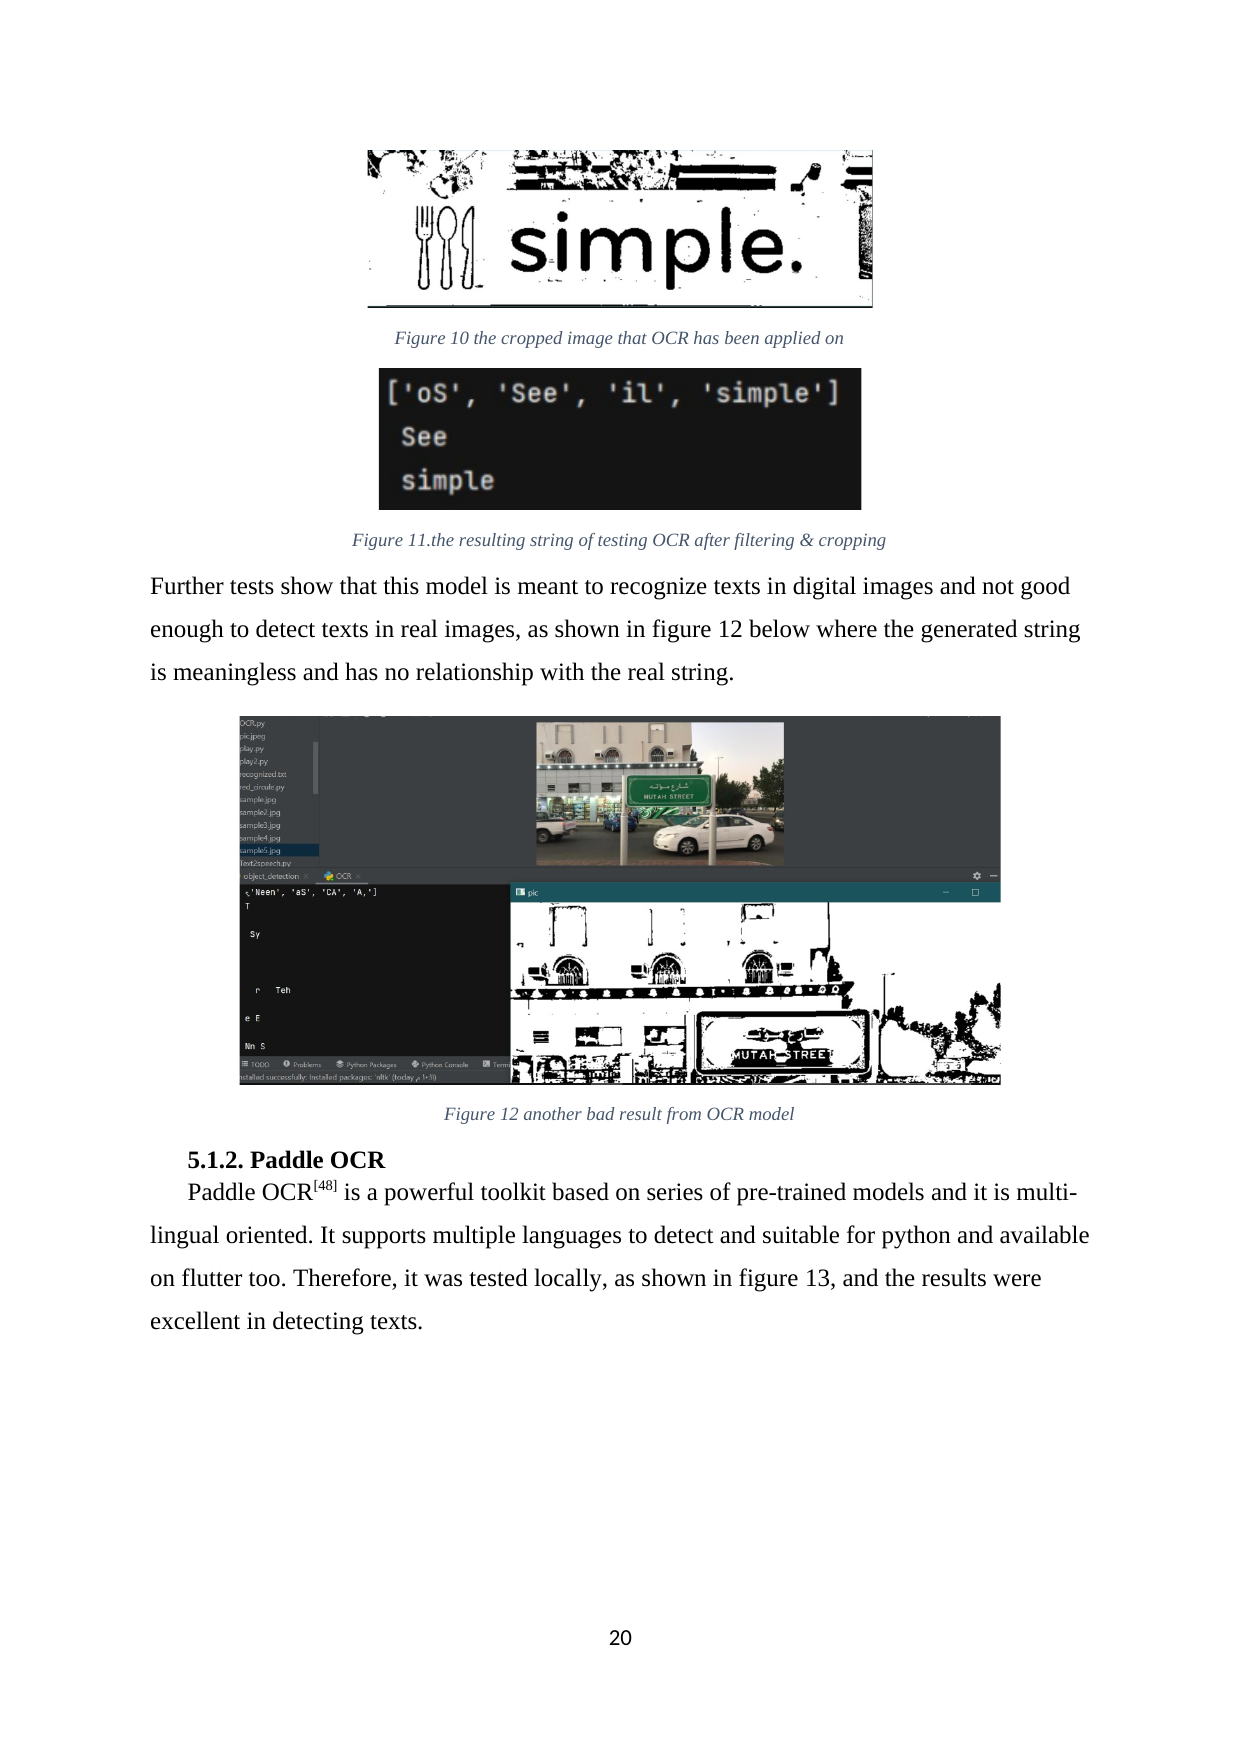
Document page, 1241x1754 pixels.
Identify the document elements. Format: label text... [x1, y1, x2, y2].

subtitle 5.1.2. Paddle OCR [187, 1146, 1090, 1174]
picture [378, 368, 862, 510]
text Further tests show that this model is meant to recognize texts in digital images and not good enough to detect texts in real images, as shown in figure 12 below where the generated string is meaningless and has no relationship with the real string. [150, 571, 1090, 686]
picture [239, 716, 1001, 1085]
text Figure 11.the resulting string of testing OCR after filtering & cropping [150, 528, 1090, 550]
text Paddle OCR[48] is a powerful toolkit based on series of pre-trained models and it is multi-lingual oriented. It supports multiple languages to detect and suitable for python and available on flutter too. Therefore, it was tested locally, as shown in figure 13, and the results were excellent in detecting texts. [150, 1177, 1090, 1335]
text Figure 12 another bad result from OCR model [150, 1103, 1090, 1125]
picture [367, 150, 873, 308]
text Figure 10 the cropped image that OCR has been applied on [150, 327, 1090, 348]
